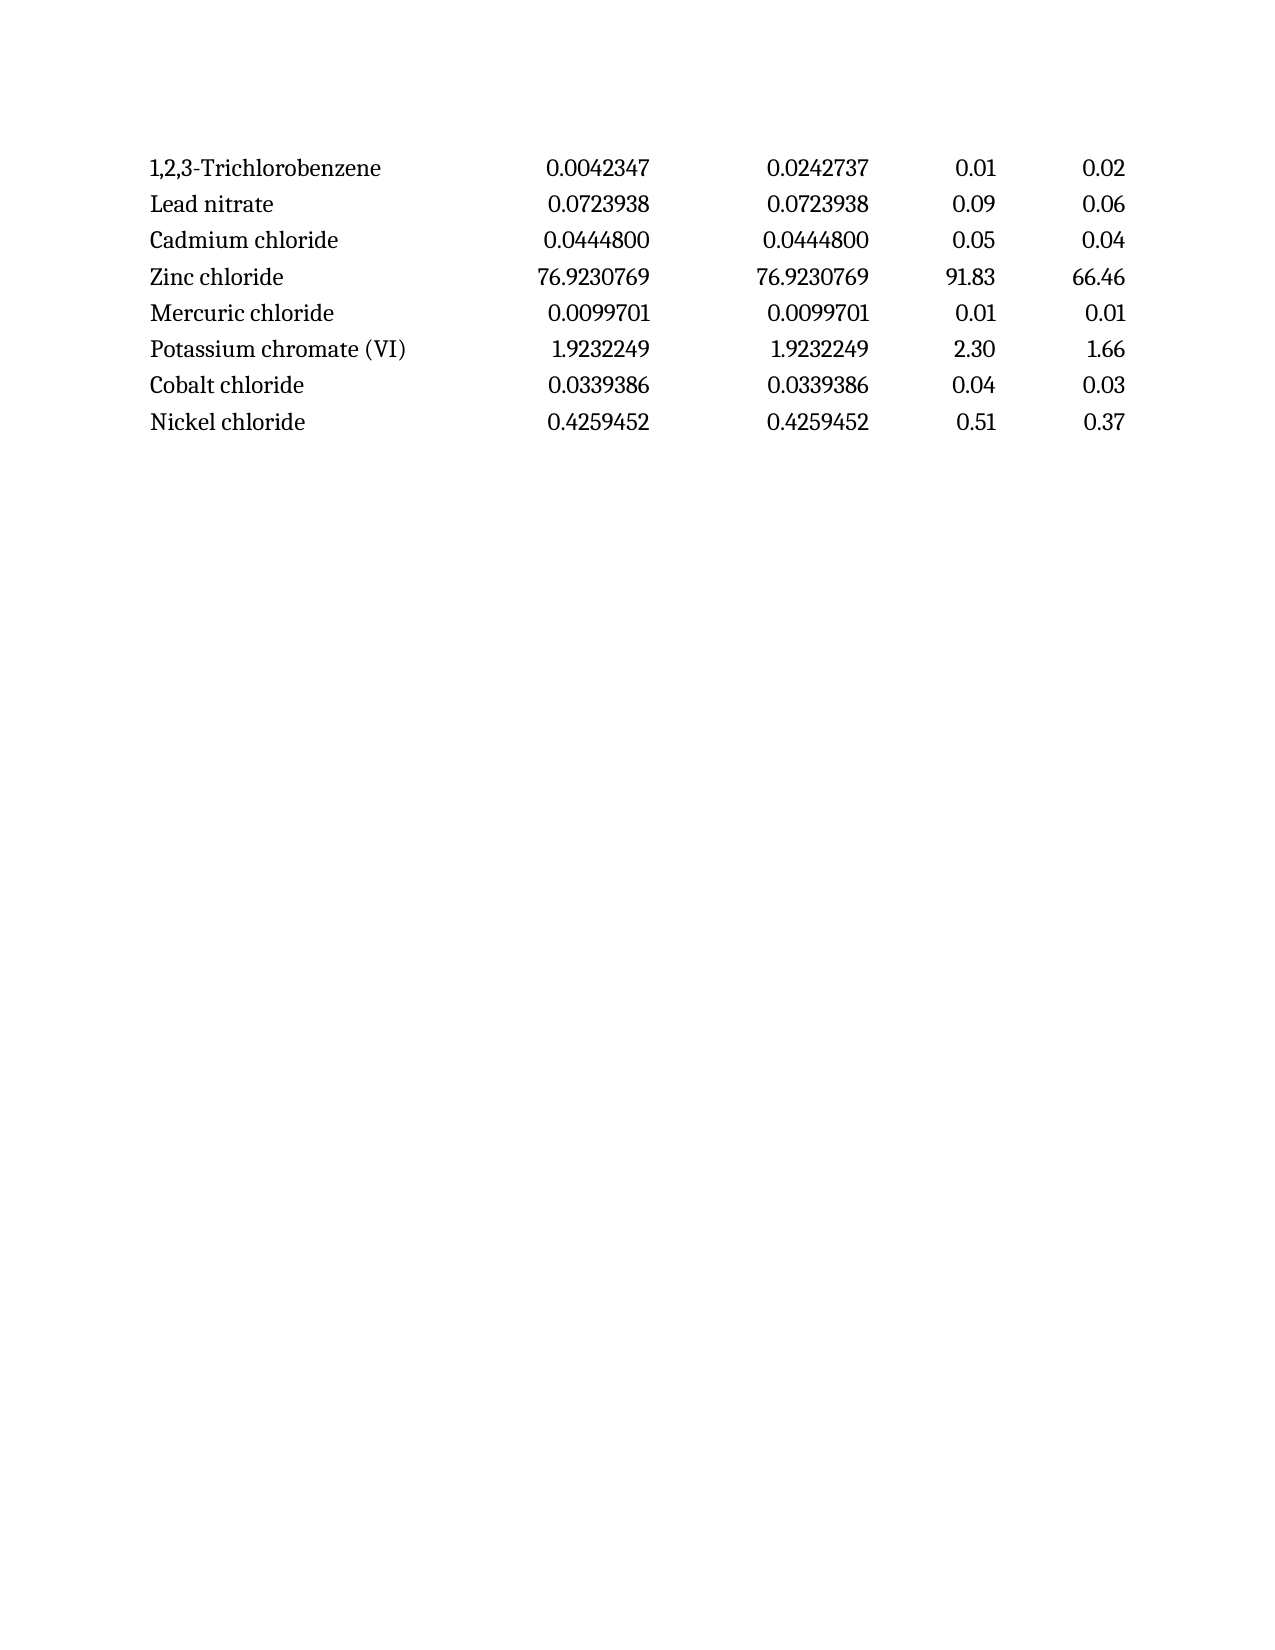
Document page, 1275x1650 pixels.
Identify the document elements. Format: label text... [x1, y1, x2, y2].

table_cell 0.04 [880, 368, 1007, 404]
table_cell Nickel chloride [139, 404, 444, 440]
table_cell 0.02 [1007, 150, 1136, 186]
table_cell 0.37 [1007, 404, 1136, 440]
table_cell 1,2,3-Trichlorobenzene [139, 150, 444, 186]
table_cell 0.04 [1007, 223, 1136, 259]
table_cell 66.46 [1007, 259, 1136, 295]
table_cell 1.9232249 [661, 331, 880, 367]
table_cell 0.0339386 [661, 368, 880, 404]
table_cell Zinc chloride [139, 259, 444, 295]
table_cell 0.0723938 [661, 186, 880, 222]
table_cell 0.01 [880, 295, 1007, 331]
table_cell 0.0242737 [661, 150, 880, 186]
table_cell 0.01 [880, 150, 1007, 186]
table_cell 0.0042347 [444, 150, 661, 186]
table_cell 0.01 [1007, 295, 1136, 331]
table_cell 0.0099701 [444, 295, 661, 331]
table_cell 0.0444800 [444, 223, 661, 259]
table_cell Mercuric chloride [139, 295, 444, 331]
table_cell Potassium chromate (VI) [139, 331, 444, 367]
table_cell 0.4259452 [661, 404, 880, 440]
table_cell 0.06 [1007, 186, 1136, 222]
table_cell 0.0099701 [661, 295, 880, 331]
table_cell 91.83 [880, 259, 1007, 295]
table_cell 0.0723938 [444, 186, 661, 222]
table_cell 76.9230769 [444, 259, 661, 295]
table_cell Lead nitrate [139, 186, 444, 222]
table_cell 76.9230769 [661, 259, 880, 295]
table_cell 0.0339386 [444, 368, 661, 404]
table_cell 0.05 [880, 223, 1007, 259]
table_cell 0.4259452 [444, 404, 661, 440]
table_cell 0.0444800 [661, 223, 880, 259]
table_cell 2.30 [880, 331, 1007, 367]
table_cell Cadmium chloride [139, 223, 444, 259]
table_cell Cobalt chloride [139, 368, 444, 404]
table_cell 1.66 [1007, 331, 1136, 367]
table_cell 0.09 [880, 186, 1007, 222]
table_cell 1.9232249 [444, 331, 661, 367]
table_cell 0.51 [880, 404, 1007, 440]
table_cell 0.03 [1007, 368, 1136, 404]
